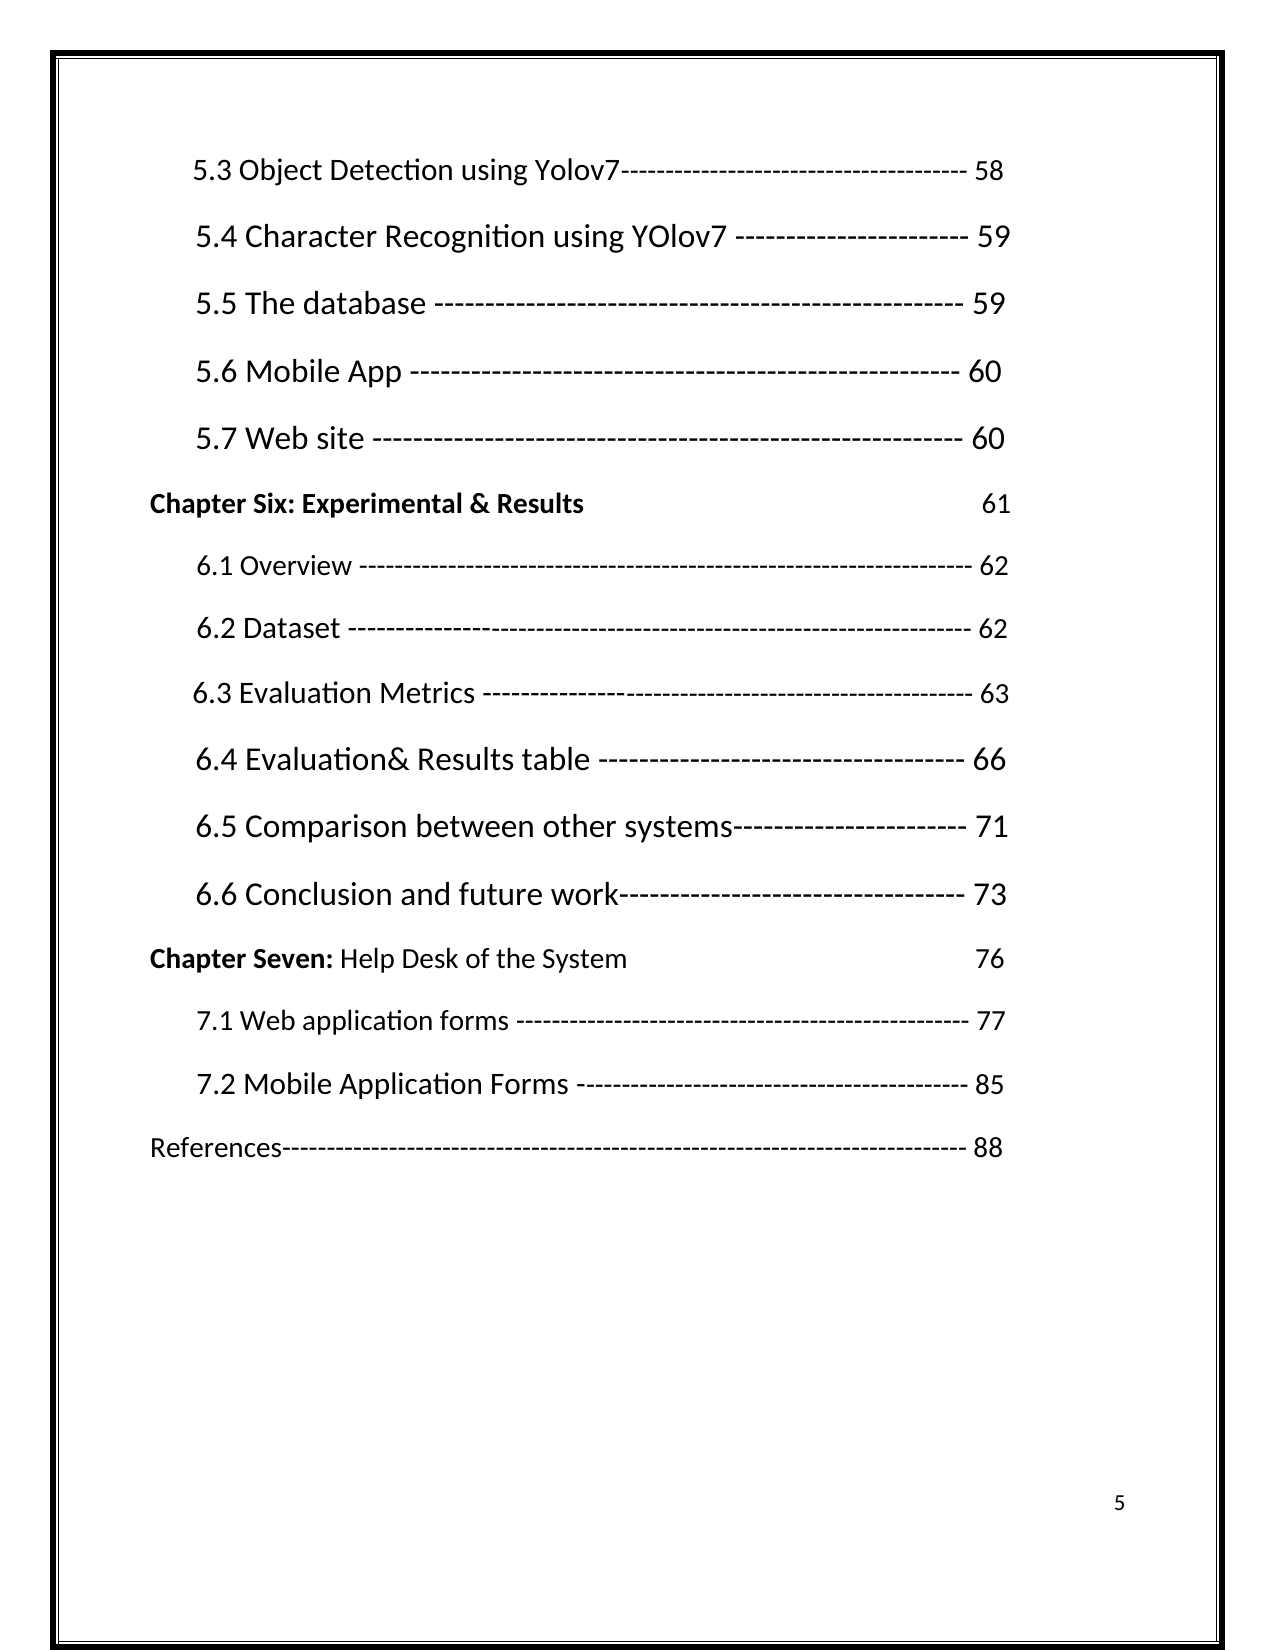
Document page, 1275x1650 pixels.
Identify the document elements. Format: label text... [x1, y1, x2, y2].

text 5.4 Character Recognition using YOlov7 ----------------------- 59 [150, 214, 1125, 255]
text 6.5 Comparison between other systems----------------------- 71 [150, 805, 1125, 846]
text 6.3 Evaluation Metrics ------------------------------------------------------ 63 [150, 673, 1125, 711]
text 6.1 Overview --------------------------------------------------------------------- 62 [150, 547, 1125, 582]
text 6.6 Conclusion and future work---------------------------------- 73 [150, 873, 1125, 914]
text 7.2 Mobile Application Forms -------------------------------------------- 85 [150, 1064, 1125, 1102]
text Chapter Six: Experimental & Results 61 [150, 485, 1125, 521]
text 5.7 Web site ---------------------------------------------------------- 60 [150, 417, 1125, 458]
text 6.2 Dataset --------------------------------------------------------------------- 62 [150, 608, 1125, 647]
text 5.3 Object Detection using Yolov7--------------------------------------- 58 [150, 150, 1125, 188]
text Chapter Seven: Help Desk of the System 76 [150, 941, 1125, 976]
text 5.6 Mobile App ------------------------------------------------------ 60 [150, 350, 1125, 391]
text 7.1 Web application forms --------------------------------------------------- 77 [150, 1002, 1125, 1038]
text 5.5 The database ---------------------------------------------------- 59 [150, 282, 1125, 323]
text 6.4 Evaluation& Results table ------------------------------------ 66 [150, 738, 1125, 778]
text References----------------------------------------------------------------------------- 88 [150, 1129, 1125, 1164]
